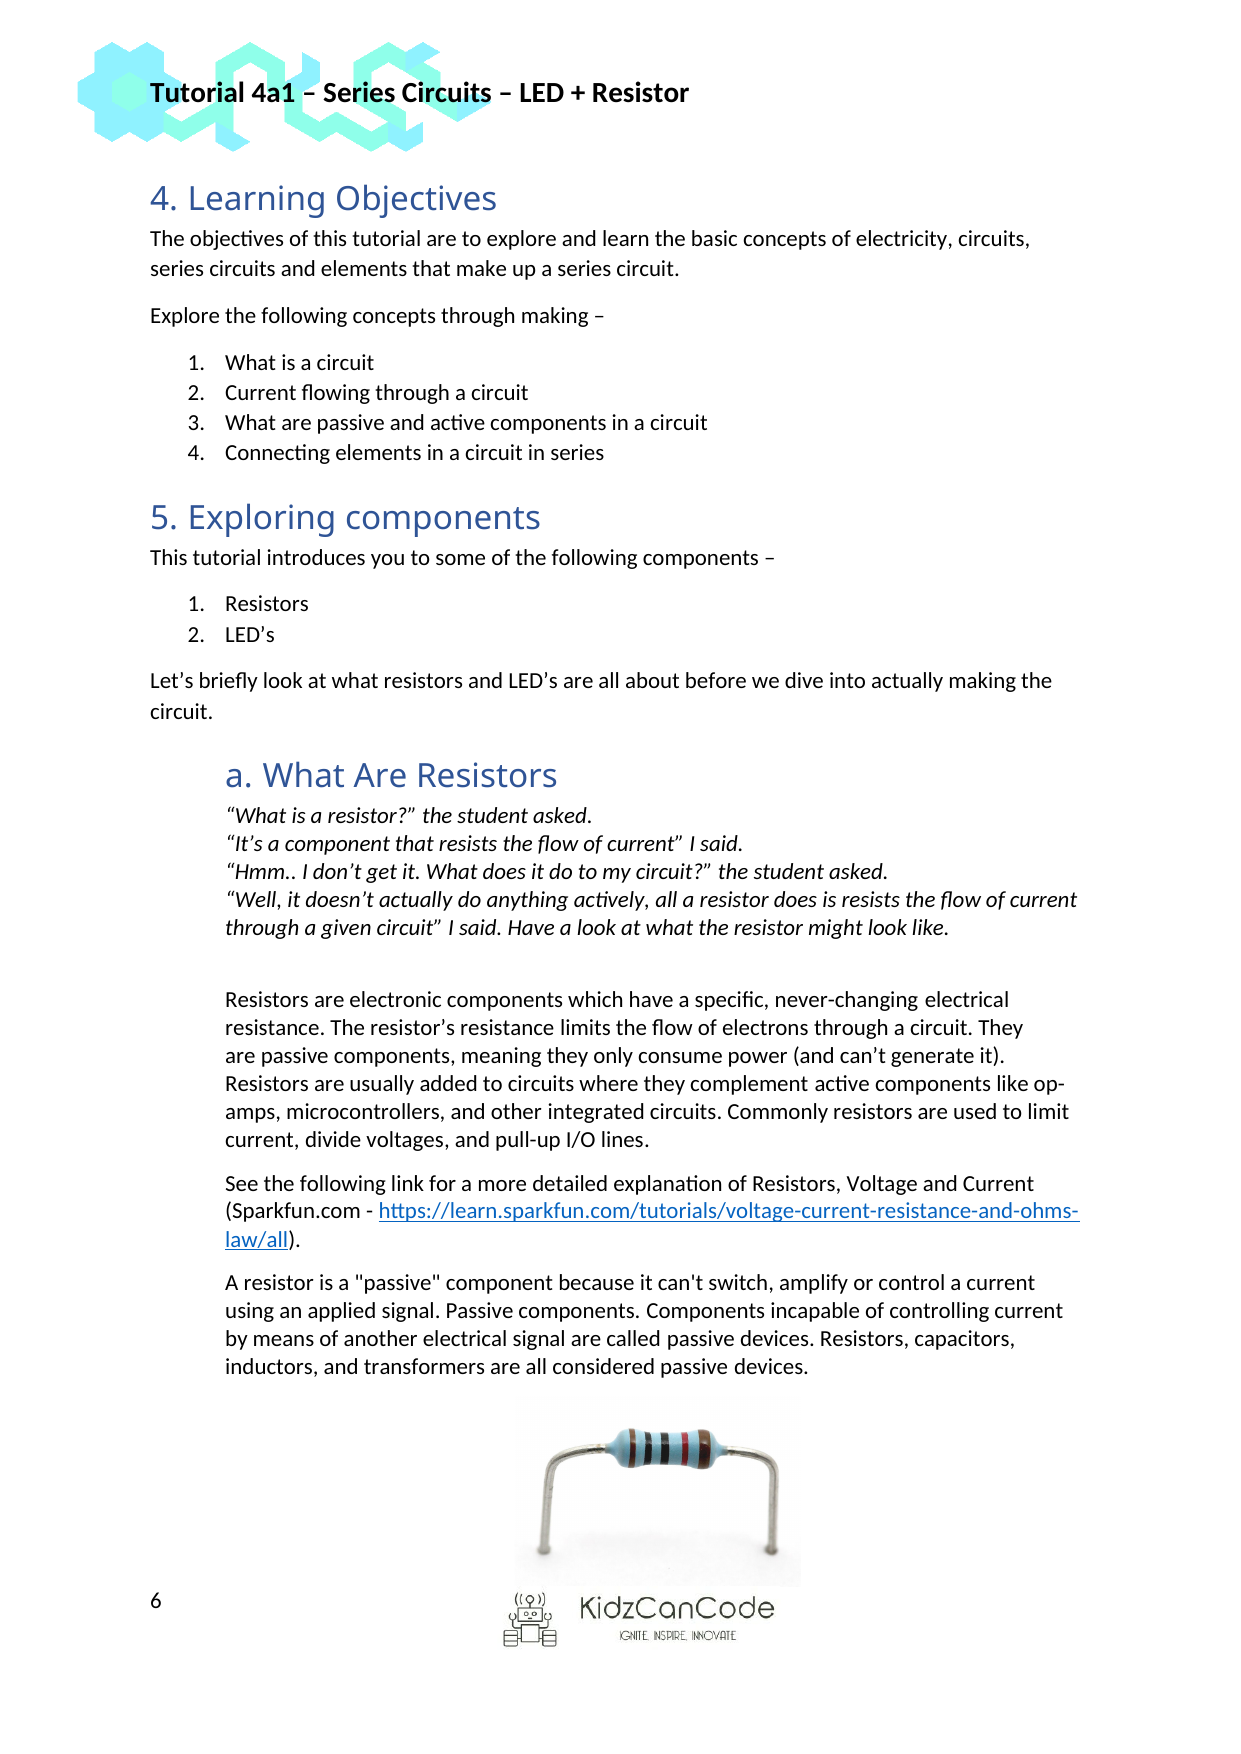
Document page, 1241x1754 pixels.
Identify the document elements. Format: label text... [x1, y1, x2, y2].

text “What is a resistor?” the student asked. “It’s a component that resists the flow of current” I said. “Hmm.. I don’t get it. What does it do to my circuit?” the student asked. “Well, it doesn’t actually do anything actively, all a resistor does is resists the flow of current through a given circuit” I said. Have a look at what the resistor might look like. [225, 801, 1090, 941]
list Resistors [187, 589, 1090, 618]
subtitle Learning Objectives [150, 175, 1090, 220]
list Current flowing through a circuit [187, 378, 1090, 406]
list LED’s [187, 620, 1090, 648]
list What is a circuit [187, 348, 1090, 376]
text This tutorial introduces you to some of the following components – [150, 543, 1090, 571]
list Connecting elements in a circuit in series [187, 438, 1090, 467]
text The objectives of this tutorial are to explore and learn the basic concepts of electricity, circuits, series circuits and elements that make up a series circuit. [150, 224, 1090, 282]
list What are passive and active components in a circuit [187, 408, 1090, 436]
picture [77, 42, 492, 152]
subtitle What Are Resistors [225, 752, 1090, 797]
text Explore the following concepts through making – [150, 301, 1090, 329]
subtitle Exploring components [150, 494, 1090, 539]
text See the following link for a more detailed explanation of Resistors, Voltage and Current (Sparkfun.com - https://learn.sparkfun.com/tutorials/voltage-current-resistance-and-ohms-law/all). [225, 1169, 1090, 1253]
text A resistor is a "passive" component because it can't switch, amplify or control a current using an applied signal. Passive components. Components incapable of controlling current by means of another electrical signal are called passive devices. Resistors, capacitors, inductors, and transformers are all considered passive devices. [225, 1268, 1090, 1380]
text Resistors are electronic components which have a specific, never-changing electrical resistance. The resistor’s resistance limits the flow of electrons through a circuit. They are passive components, meaning they only consume power (and can’t generate it). Resistors are usually added to circuits where they complement active components like op-amps, microcontrollers, and other integrated circuits. Commonly resistors are used to limit current, divide voltages, and pull-up I/O lines. [225, 985, 1090, 1153]
picture [497, 1396, 801, 1653]
text Let’s briefly look at what resistors and LED’s are all about before we dive into actually making the circuit. [150, 667, 1090, 725]
